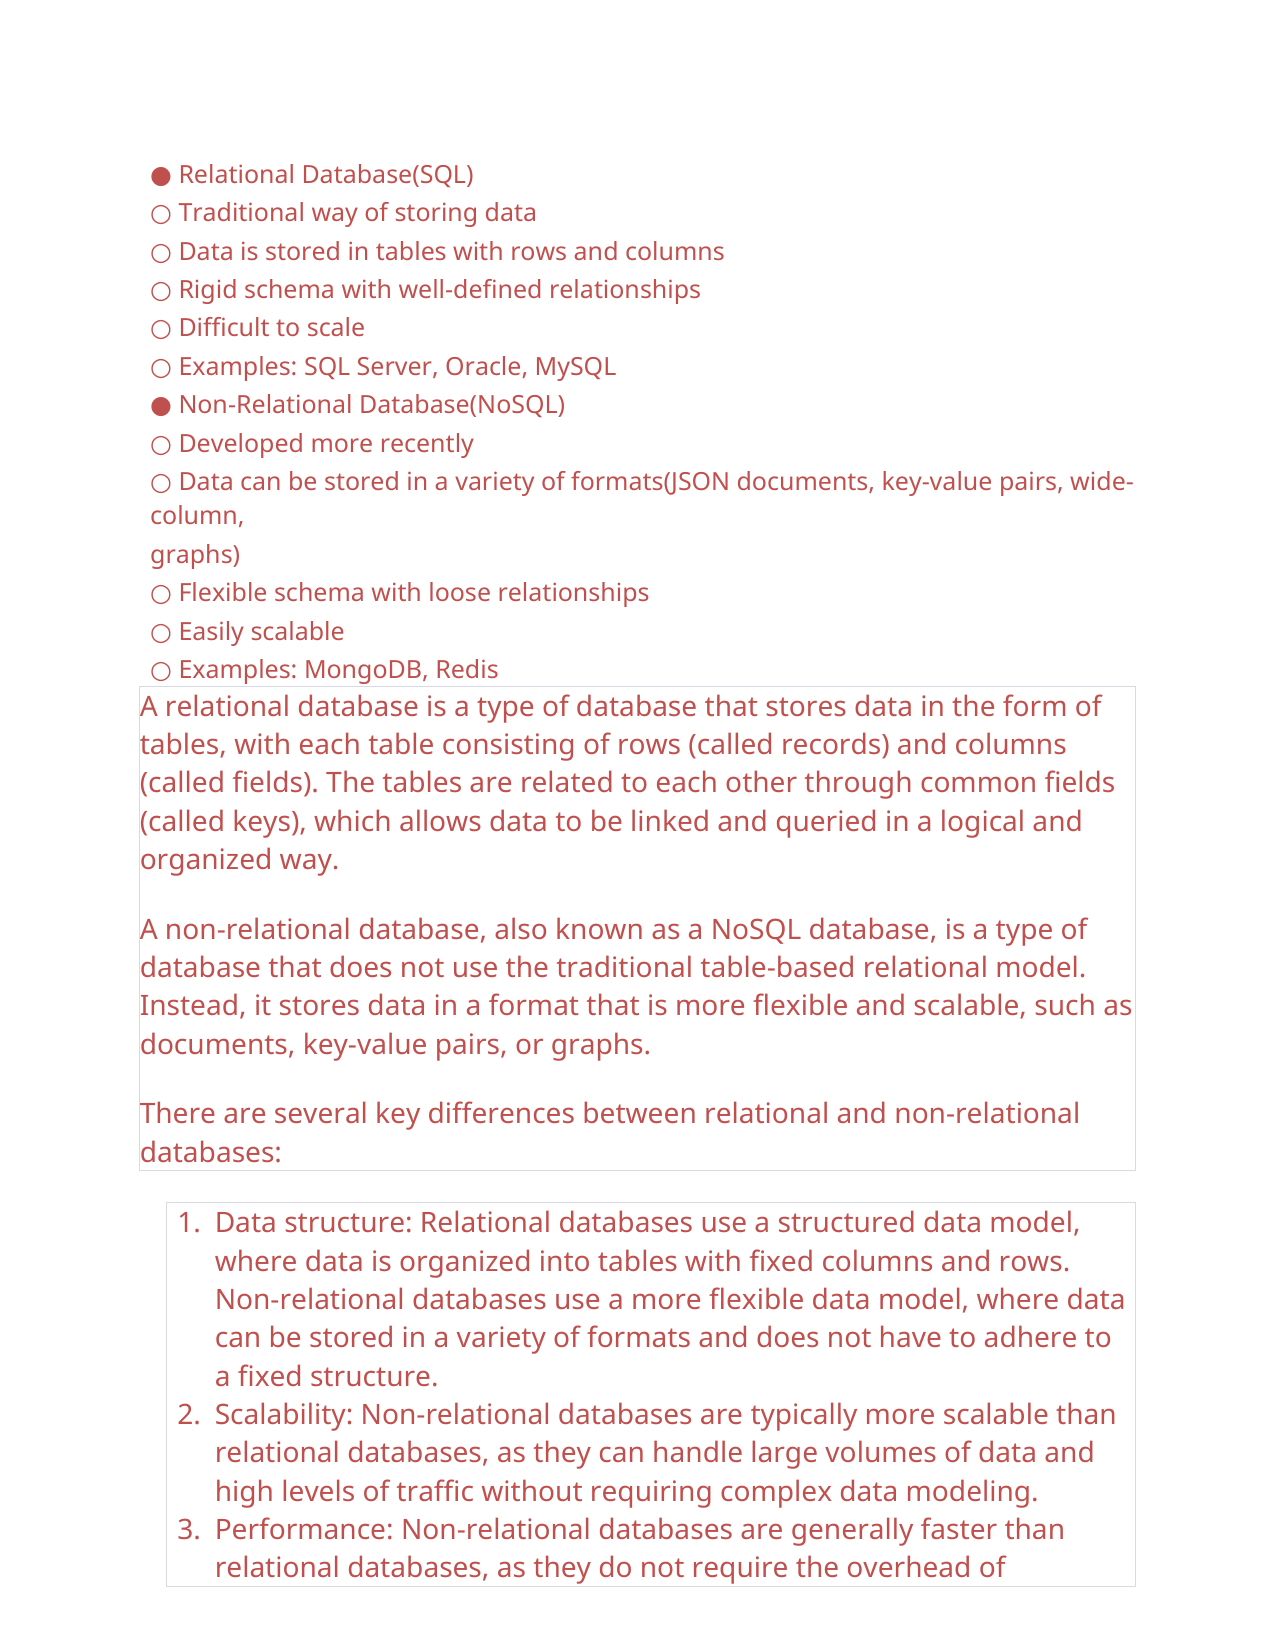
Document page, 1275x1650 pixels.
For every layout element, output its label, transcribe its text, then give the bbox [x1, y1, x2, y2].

text ○ Traditional way of storing data [150, 195, 1135, 229]
text A non-relational database, also known as a NoSQL database, is a type of database that does not use the traditional table-based relational model. Instead, it stores data in a format that is more flexible and scalable, such as documents, key-value pairs, or graphs. [140, 908, 1135, 1062]
text There are several key differences between relational and non-relational databases: [140, 1093, 1135, 1170]
text ○ Flexible schema with loose relationships [150, 575, 1135, 609]
text ● Non-Relational Database(NoSQL) [150, 387, 1135, 421]
text ○ Examples: MongoDB, Redis [150, 652, 1135, 686]
text ○ Rigid schema with well-defined relationships [150, 272, 1135, 306]
text ○ Data is stored in tables with rows and columns [150, 233, 1135, 267]
text ○ Data can be stored in a variety of formats(JSON documents, key-value pairs, wide-column, [150, 464, 1135, 532]
text A relational database is a type of database that stores data in the form of tables, with each table consisting of rows (called records) and columns (called fields). The tables are related to each other through common fields (called keys), which allows data to be linked and queried in a logical and organized way. [140, 687, 1135, 878]
text ○ Difficult to scale [150, 310, 1135, 344]
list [167, 1509, 1135, 1586]
text graphs) [150, 536, 1135, 570]
text ○ Examples: SQL Server, Oracle, MySQL [150, 348, 1135, 382]
text ○ Easily scalable [150, 613, 1135, 647]
text ● Relational Database(SQL) [150, 156, 1135, 190]
list Data structure: Relational databases use a structured data model, where data is organized into tables with fixed columns and rows. Non-relational databases use a more flexible data model, where data can be stored in a variety of formats and does not have to adhere to a fixed structure. [167, 1203, 1135, 1394]
text ○ Developed more recently [150, 425, 1135, 459]
list Scalability: Non-relational databases are typically more scalable than relational databases, as they can handle large volumes of data and high levels of traffic without requiring complex data modeling. [167, 1394, 1135, 1509]
